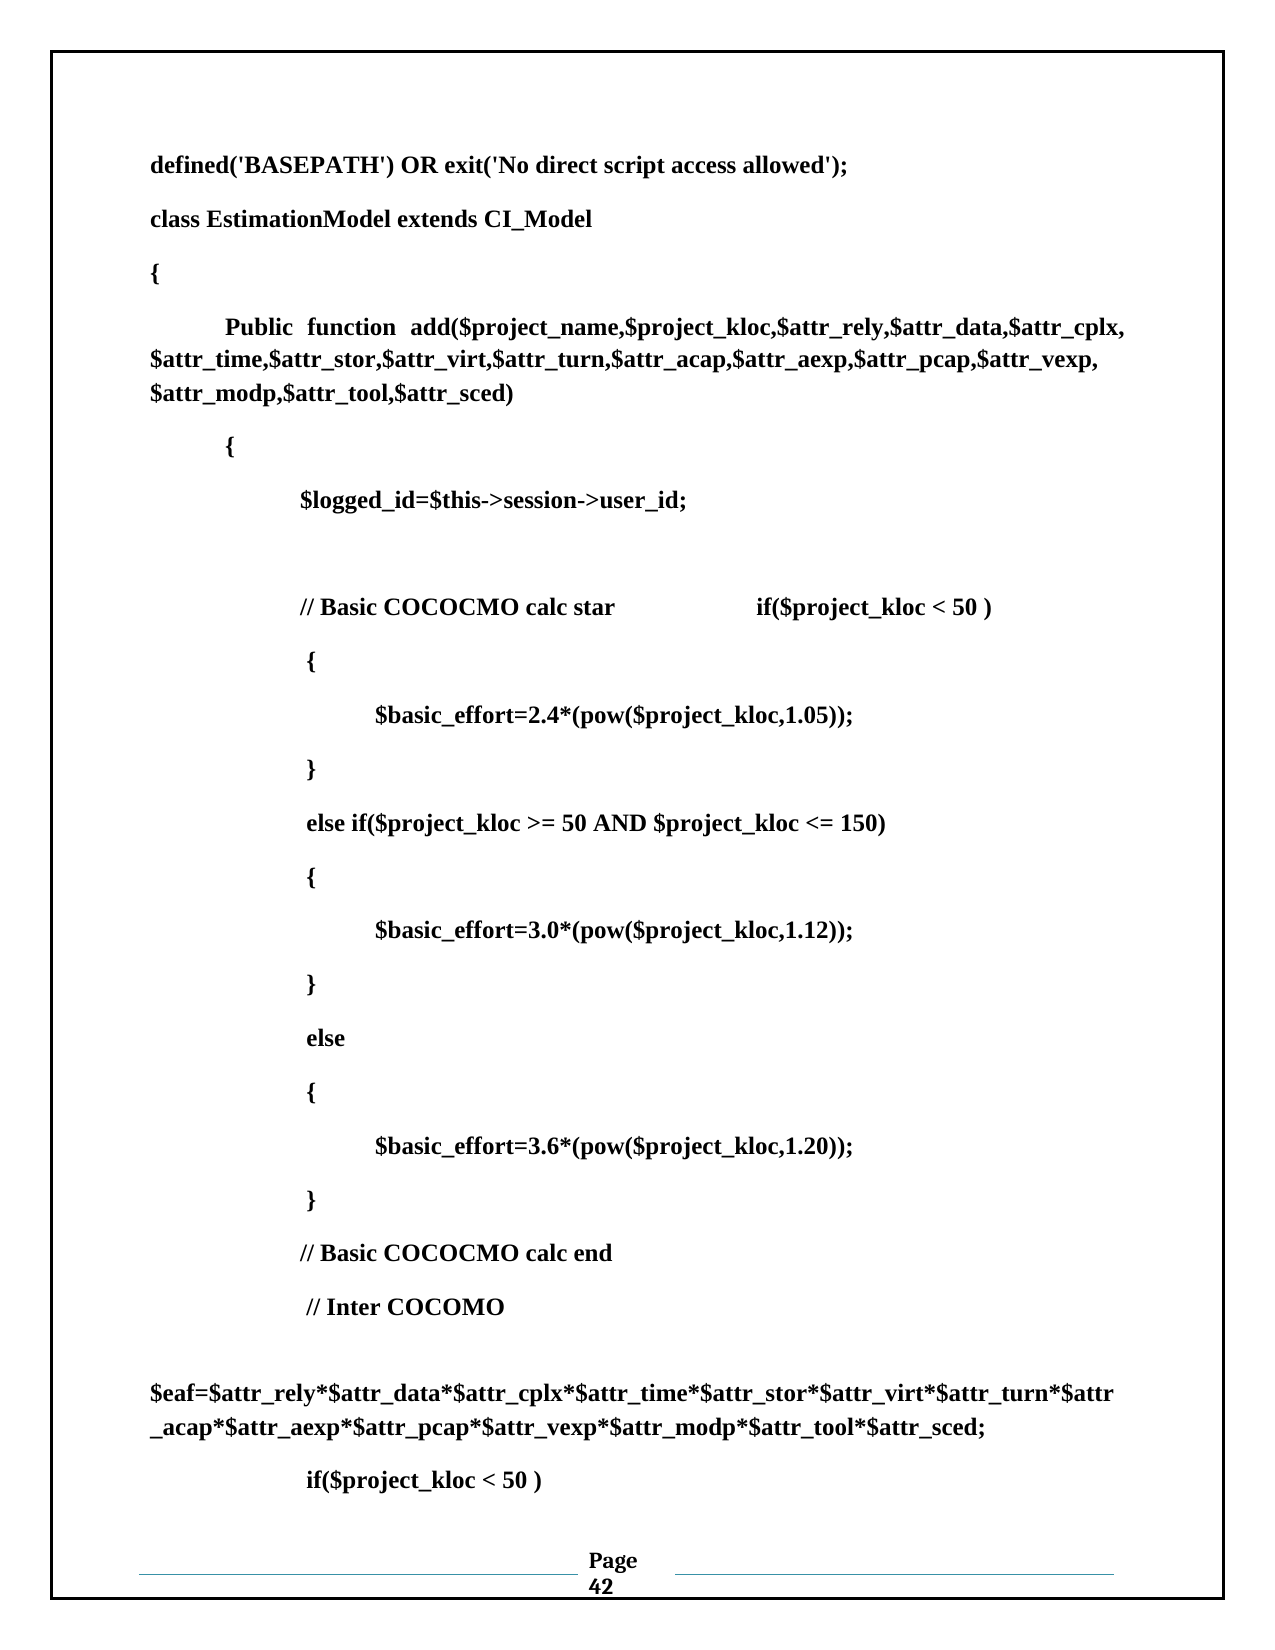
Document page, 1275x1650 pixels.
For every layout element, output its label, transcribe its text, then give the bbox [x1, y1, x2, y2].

text $logged_id=$this->session->user_id; [150, 485, 1125, 514]
text // Inter COCOMO [150, 1292, 1125, 1321]
text $basic_effort=2.4*(pow($project_kloc,1.05)); [150, 700, 1125, 729]
text { [150, 1077, 1125, 1106]
text // Basic COCOCMO calc end [150, 1238, 1125, 1267]
text { [150, 258, 1125, 286]
text defined('BASEPATH') OR exit('No direct script access allowed'); [150, 150, 1125, 179]
text } [150, 754, 1125, 783]
text { [150, 431, 1125, 460]
text else if($project_kloc >= 50 AND $project_kloc <= 150) [150, 808, 1125, 836]
text { [150, 862, 1125, 890]
text } [150, 1185, 1125, 1213]
text if($project_kloc < 50 ) [150, 1465, 1125, 1494]
text $eaf=$attr_rely*$attr_data*$attr_cplx*$attr_time*$attr_stor*$attr_virt*$attr_turn*$attr_acap*$attr_aexp*$attr_pcap*$attr_vexp*$attr_modp*$attr_tool*$attr_sced; [150, 1346, 1125, 1440]
text { [150, 646, 1125, 675]
text class EstimationModel extends CI_Model [150, 204, 1125, 233]
text Public function add($project_name,$project_kloc,$attr_rely,$attr_data,$attr_cplx,$attr_time,$attr_stor,$attr_virt,$attr_turn,$attr_acap,$attr_aexp,$attr_pcap,$attr_vexp,$attr_modp,$attr_tool,$attr_sced) [150, 312, 1125, 406]
text $basic_effort=3.6*(pow($project_kloc,1.20)); [150, 1131, 1125, 1159]
text $basic_effort=3.0*(pow($project_kloc,1.12)); [150, 915, 1125, 944]
text // Basic COCOCMO calc star if($project_kloc < 50 ) [150, 592, 1125, 621]
text } [150, 969, 1125, 998]
text else [150, 1023, 1125, 1052]
